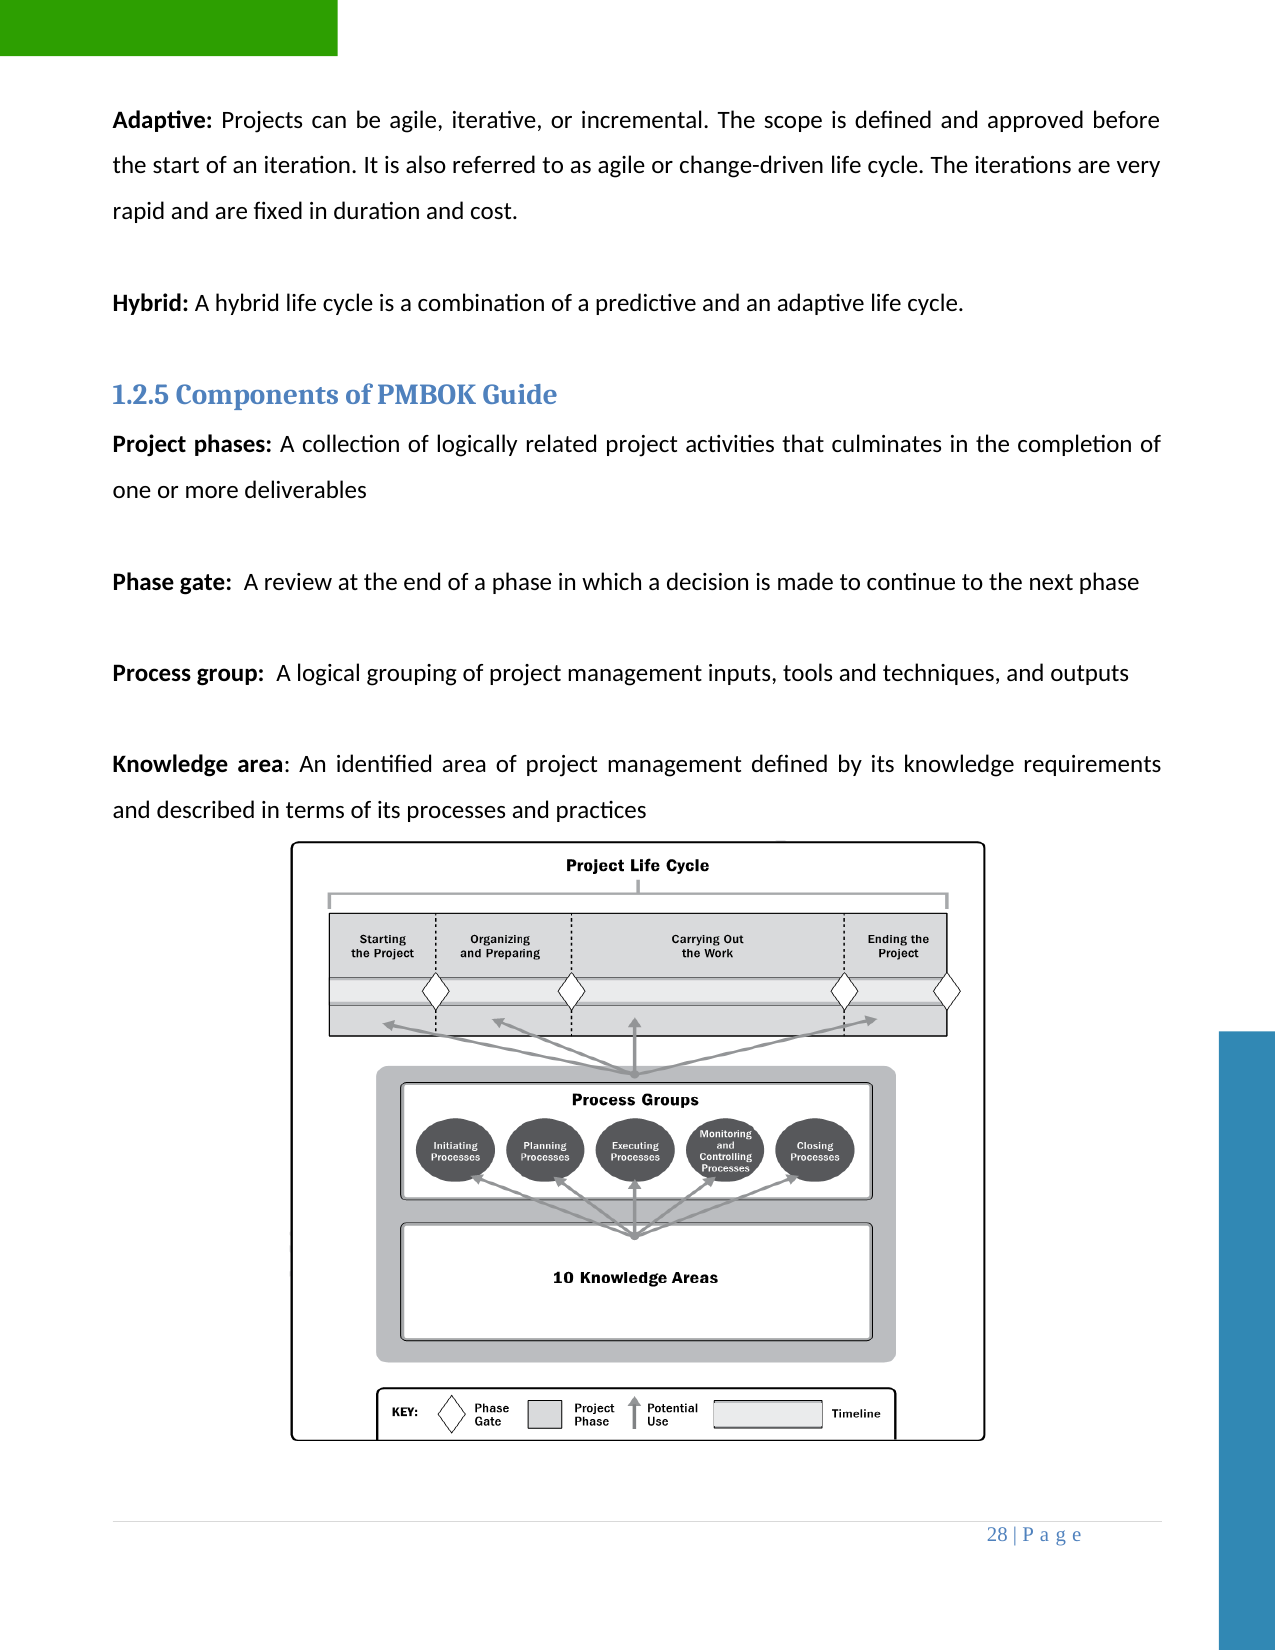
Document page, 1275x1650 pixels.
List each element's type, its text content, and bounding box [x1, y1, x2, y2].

text Process group: A logical grouping of project management inputs, tools and techniques, and outputs [112, 657, 1162, 688]
text Knowledge area: An identified area of project management defined by its knowledge requirements and described in terms of its processes and practices [112, 748, 1162, 825]
text Project phases: A collection of logically related project activities that culminates in the completion of one or more deliverables [112, 428, 1162, 505]
text 1.2.5 Components of PMBOK Guide [112, 378, 1162, 412]
text Adaptive: Projects can be agile, iterative, or incremental. The scope is defined and approved before the start of an iteration. It is also referred to as agile or change-driven life cycle. The iterations are very rapid and are fixed in duration and cost. [112, 104, 1162, 226]
picture [289, 840, 986, 1447]
text Hybrid: A hybrid life cycle is a combination of a predictive and an adaptive life cycle. [112, 287, 1162, 317]
text Phase gate: A review at the end of a phase in which a decision is made to continue to the next phase [112, 566, 1162, 596]
